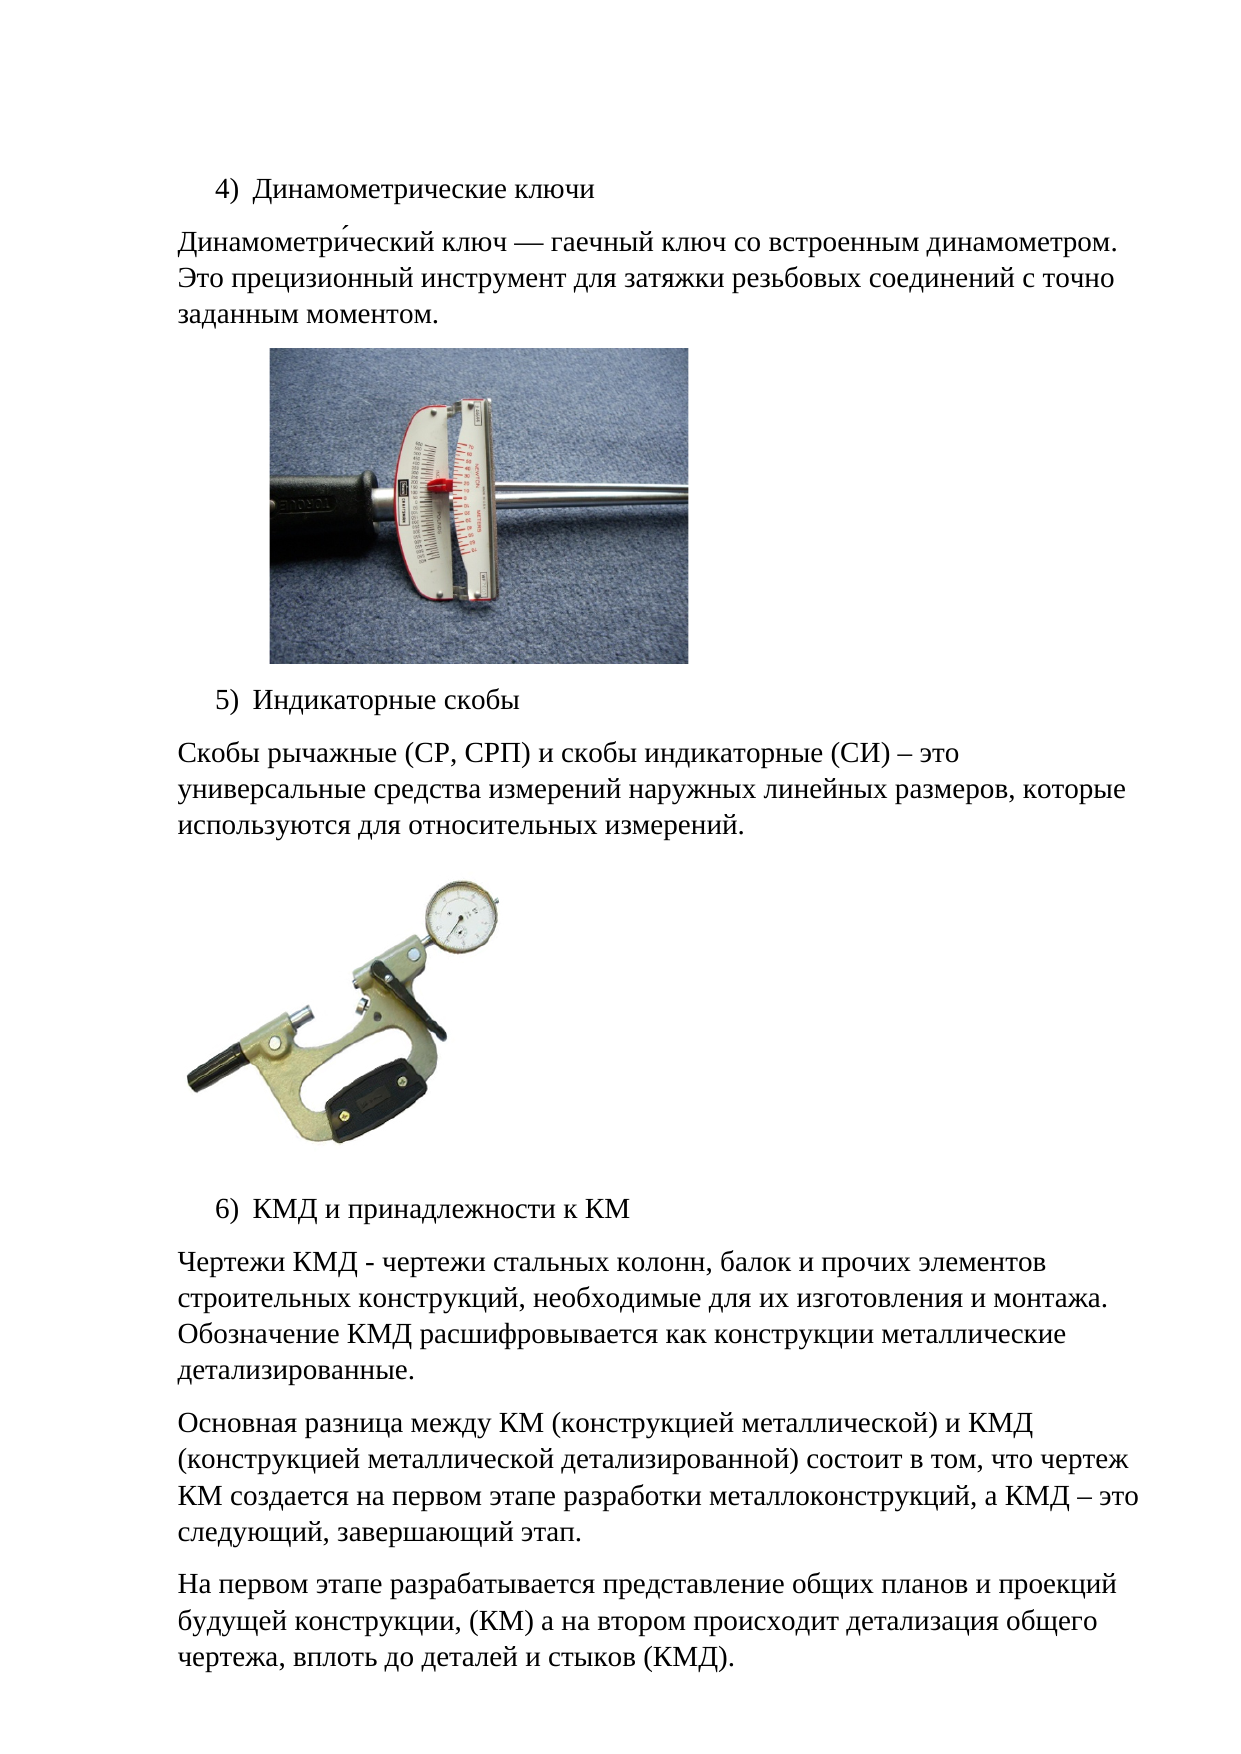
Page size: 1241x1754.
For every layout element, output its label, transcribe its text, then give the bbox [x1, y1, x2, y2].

picture [177, 860, 509, 1173]
text Скобы рычажные (СР, СРП) и скобы индикаторные (СИ) – это универсальные средства измерений наружных линейных размеров, которые используются для относительных измерений. [177, 735, 1152, 841]
text Основная разница между КМ (конструкцией металлической) и КМД (конструкцией металлической детализированной) состоит в том, что чертеж КМ создается на первом этапе разработки металлоконструкций, а КМД – это следующий, завершающий этап. [177, 1405, 1152, 1547]
list Динамометрические ключи [215, 171, 1152, 204]
text На первом этапе разрабатывается представление общих планов и проекций будущей конструкции, (КМ) а на втором происходит детализация общего чертежа, вплоть до деталей и стыков (КМД). [177, 1567, 1152, 1672]
list КМД и принадлежности к КМ [215, 1191, 1152, 1225]
picture [269, 348, 689, 664]
list Индикаторные скобы [215, 682, 1152, 716]
text Чертежи КМД - чертежи стальных колонн, балок и прочих элементов строительных конструкций, необходимые для их изготовления и монтажа. Обозначение КМД расшифровывается как конструкции металлические детализированные. [177, 1244, 1152, 1386]
text Динамометри́ческий ключ — гаечный ключ со встроенным динамометром. Это прецизионный инструмент для затяжки резьбовых соединений с точно заданным моментом. [177, 224, 1152, 329]
